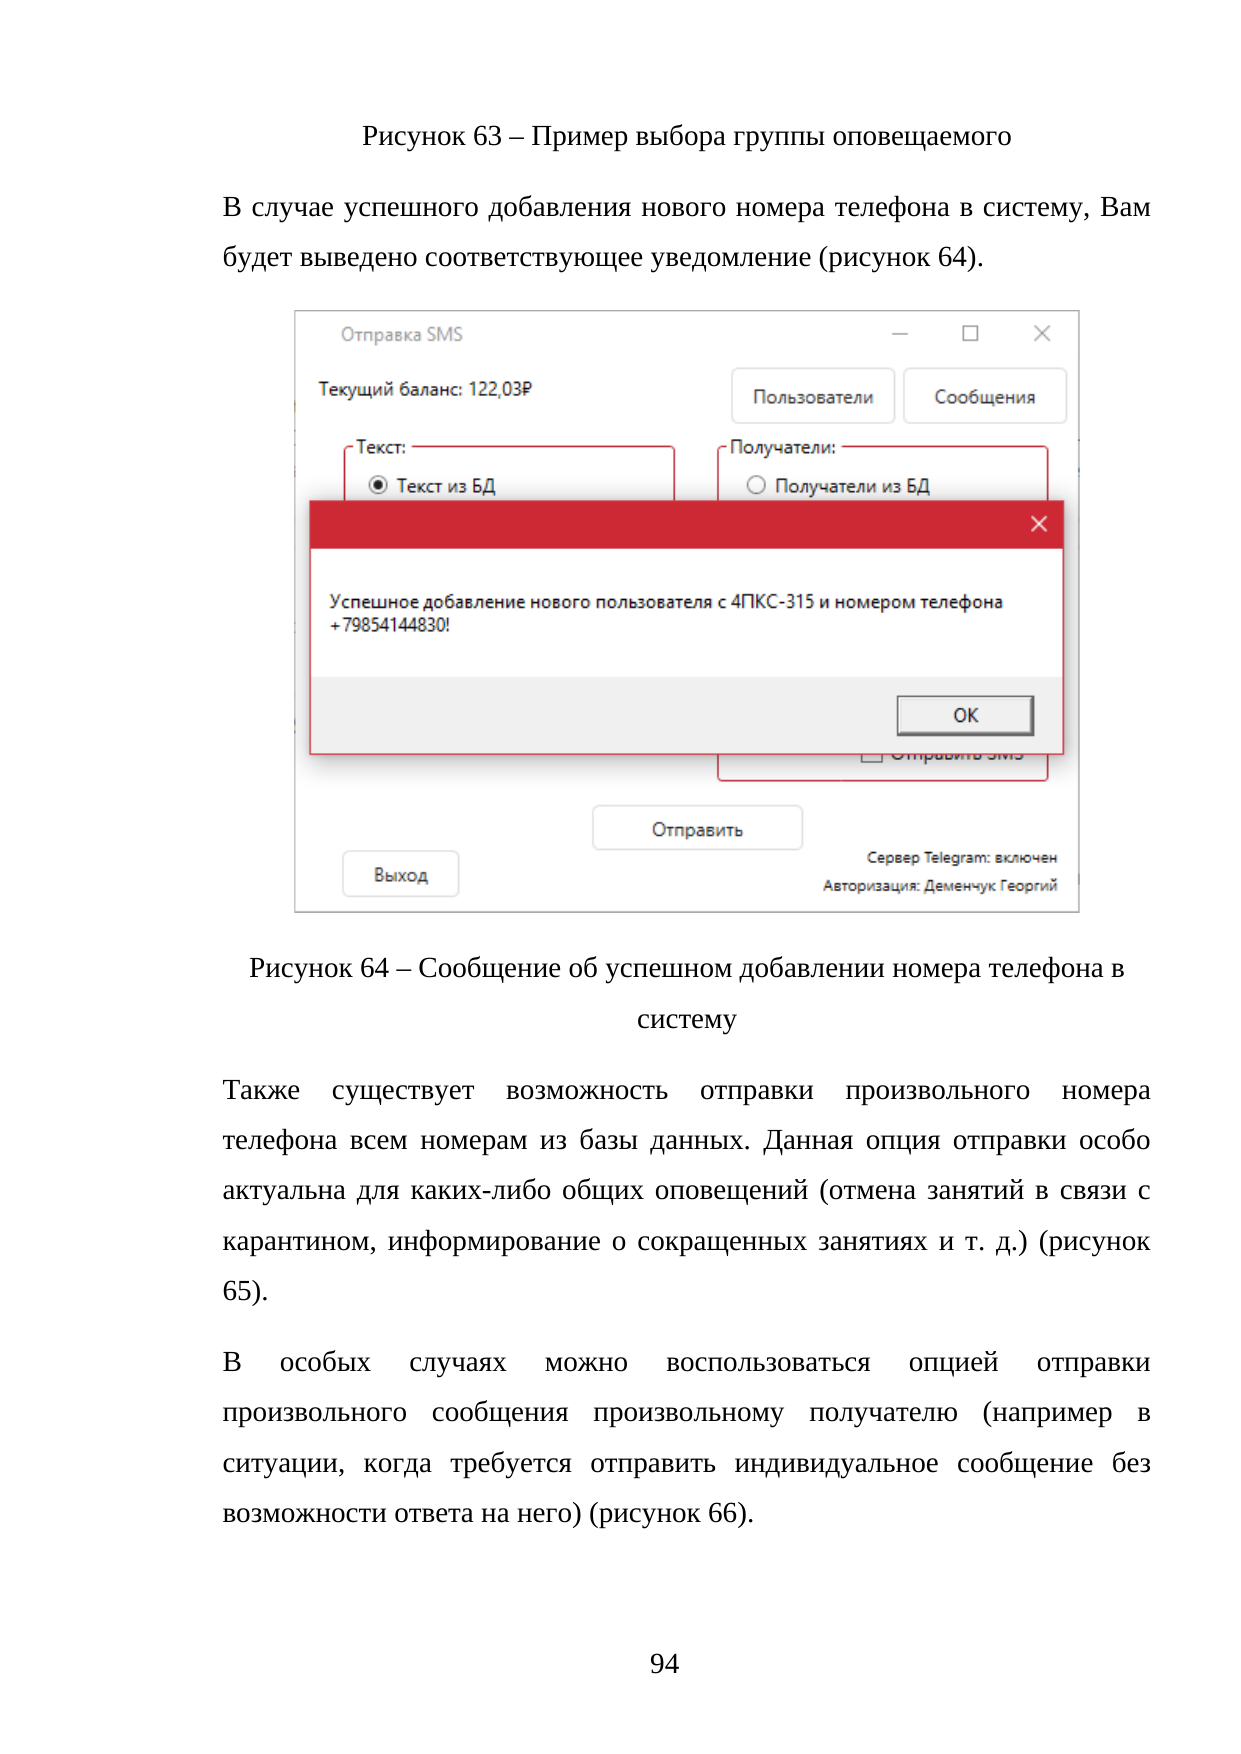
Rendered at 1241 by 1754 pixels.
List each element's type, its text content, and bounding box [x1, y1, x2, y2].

text В особых случаях можно воспользоваться опцией отправки произвольного сообщения произвольному получателю (например в ситуации, когда требуется отправить индивидуальное сообщение без возможности ответа на него) (рисунок 66). [222, 1344, 1152, 1529]
text Рисунок 63 – Пример выбора группы оповещаемого [222, 118, 1152, 152]
text Рисунок 64 – Сообщение об успешном добавлении номера телефона в систему [222, 950, 1152, 1034]
text Также существует возможность отправки произвольного номера телефона всем номерам из базы данных. Данная опция отправки особо актуальна для каких-либо общих оповещений (отмена занятий в связи с карантином, информирование о сокращенных занятиях и т. д.) (рисунок 65). [222, 1072, 1152, 1307]
picture [294, 310, 1080, 913]
text В случае успешного добавления нового номера телефона в систему, Вам будет выведено соответствующее уведомление (рисунок 64). [222, 189, 1152, 273]
